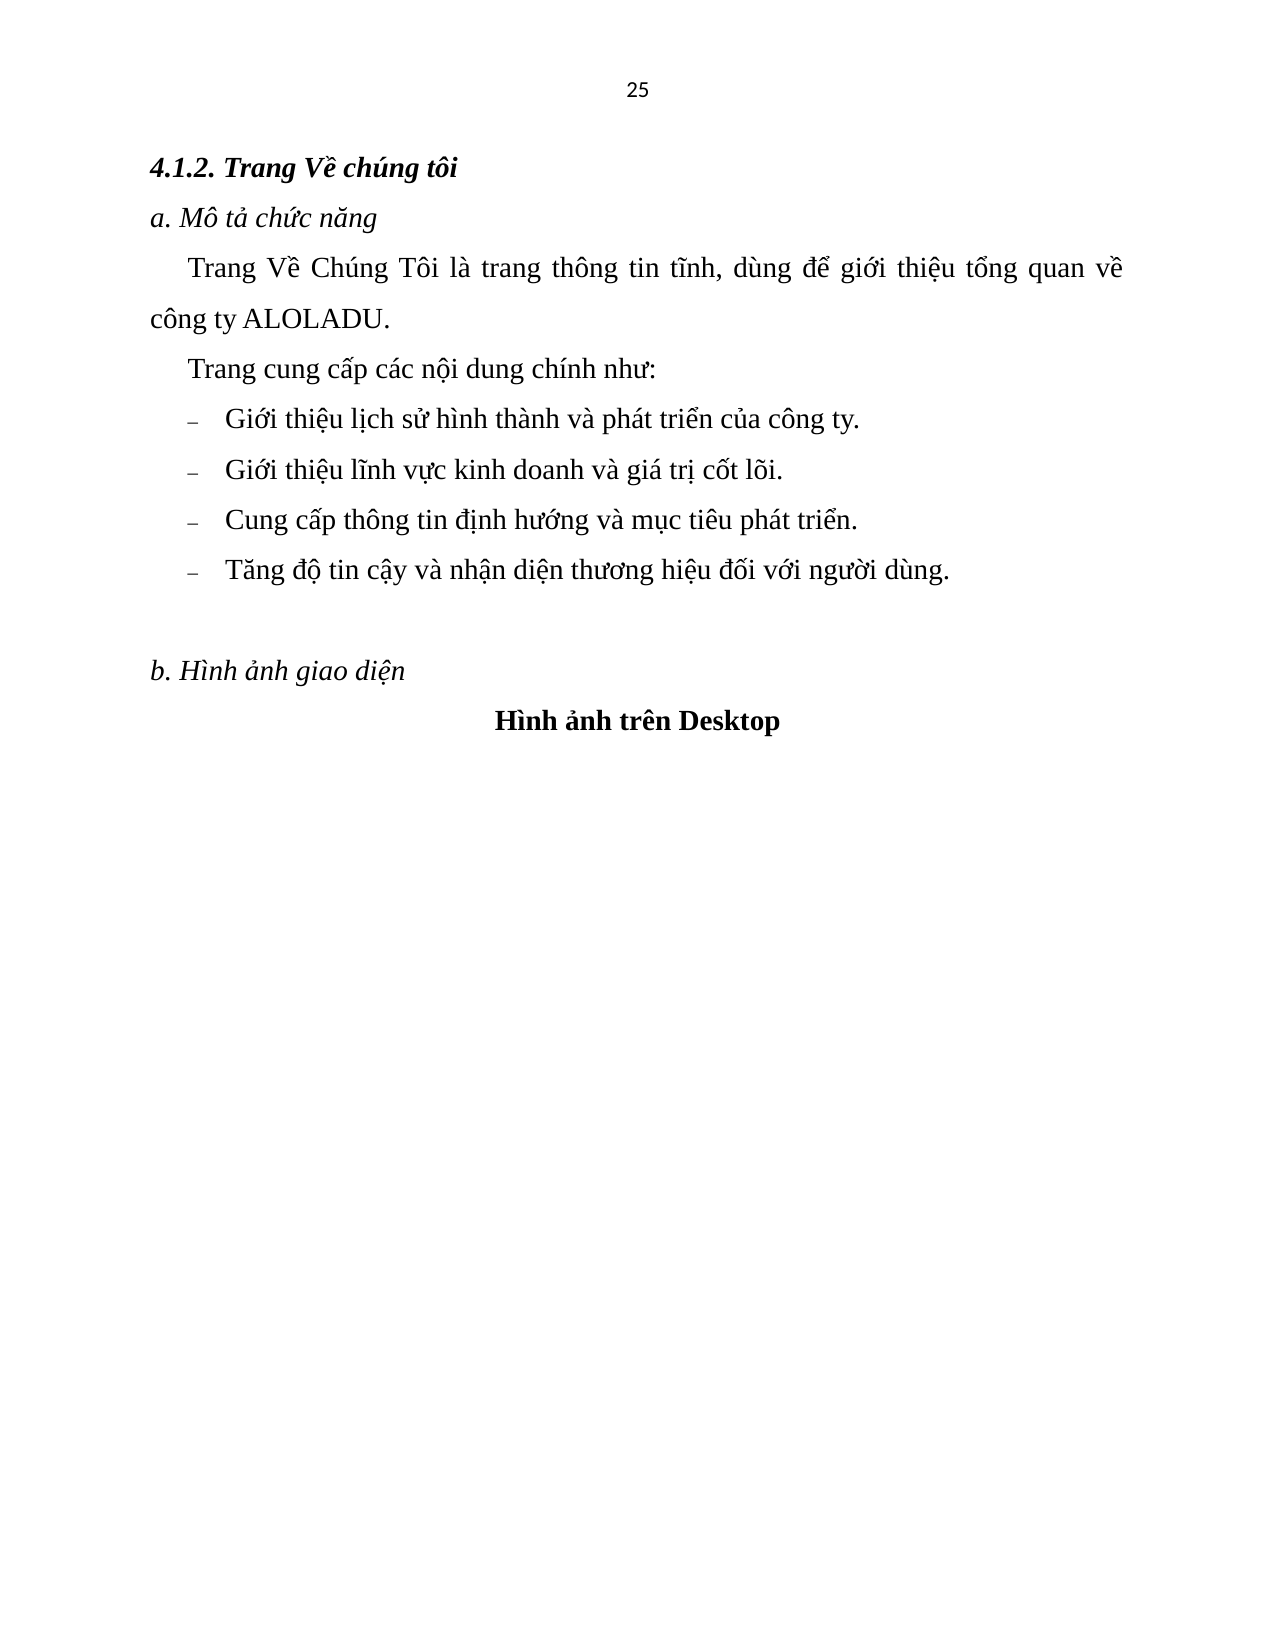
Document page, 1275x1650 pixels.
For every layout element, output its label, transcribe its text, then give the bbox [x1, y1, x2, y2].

subtitle b. Hình ảnh giao diện [150, 653, 1125, 687]
text Trang cung cấp các nội dung chính như: [150, 351, 1125, 385]
subtitle 4.1.2. Trang Về chúng tôi [150, 150, 1125, 183]
list Cung cấp thông tin định hướng và mục tiêu phát triển. [187, 502, 1125, 536]
subtitle a. Mô tả chức năng [150, 200, 1125, 234]
list Tăng độ tin cậy và nhận diện thương hiệu đối với người dùng. [187, 552, 1125, 586]
text Trang Về Chúng Tôi là trang thông tin tĩnh, dùng để giới thiệu tổng quan về công ty ALOLADU. [150, 251, 1125, 334]
list Giới thiệu lịch sử hình thành và phát triển của công ty. [187, 402, 1125, 435]
text Hình ảnh trên Desktop [150, 703, 1125, 737]
list Giới thiệu lĩnh vực kinh doanh và giá trị cốt lõi. [187, 452, 1125, 485]
